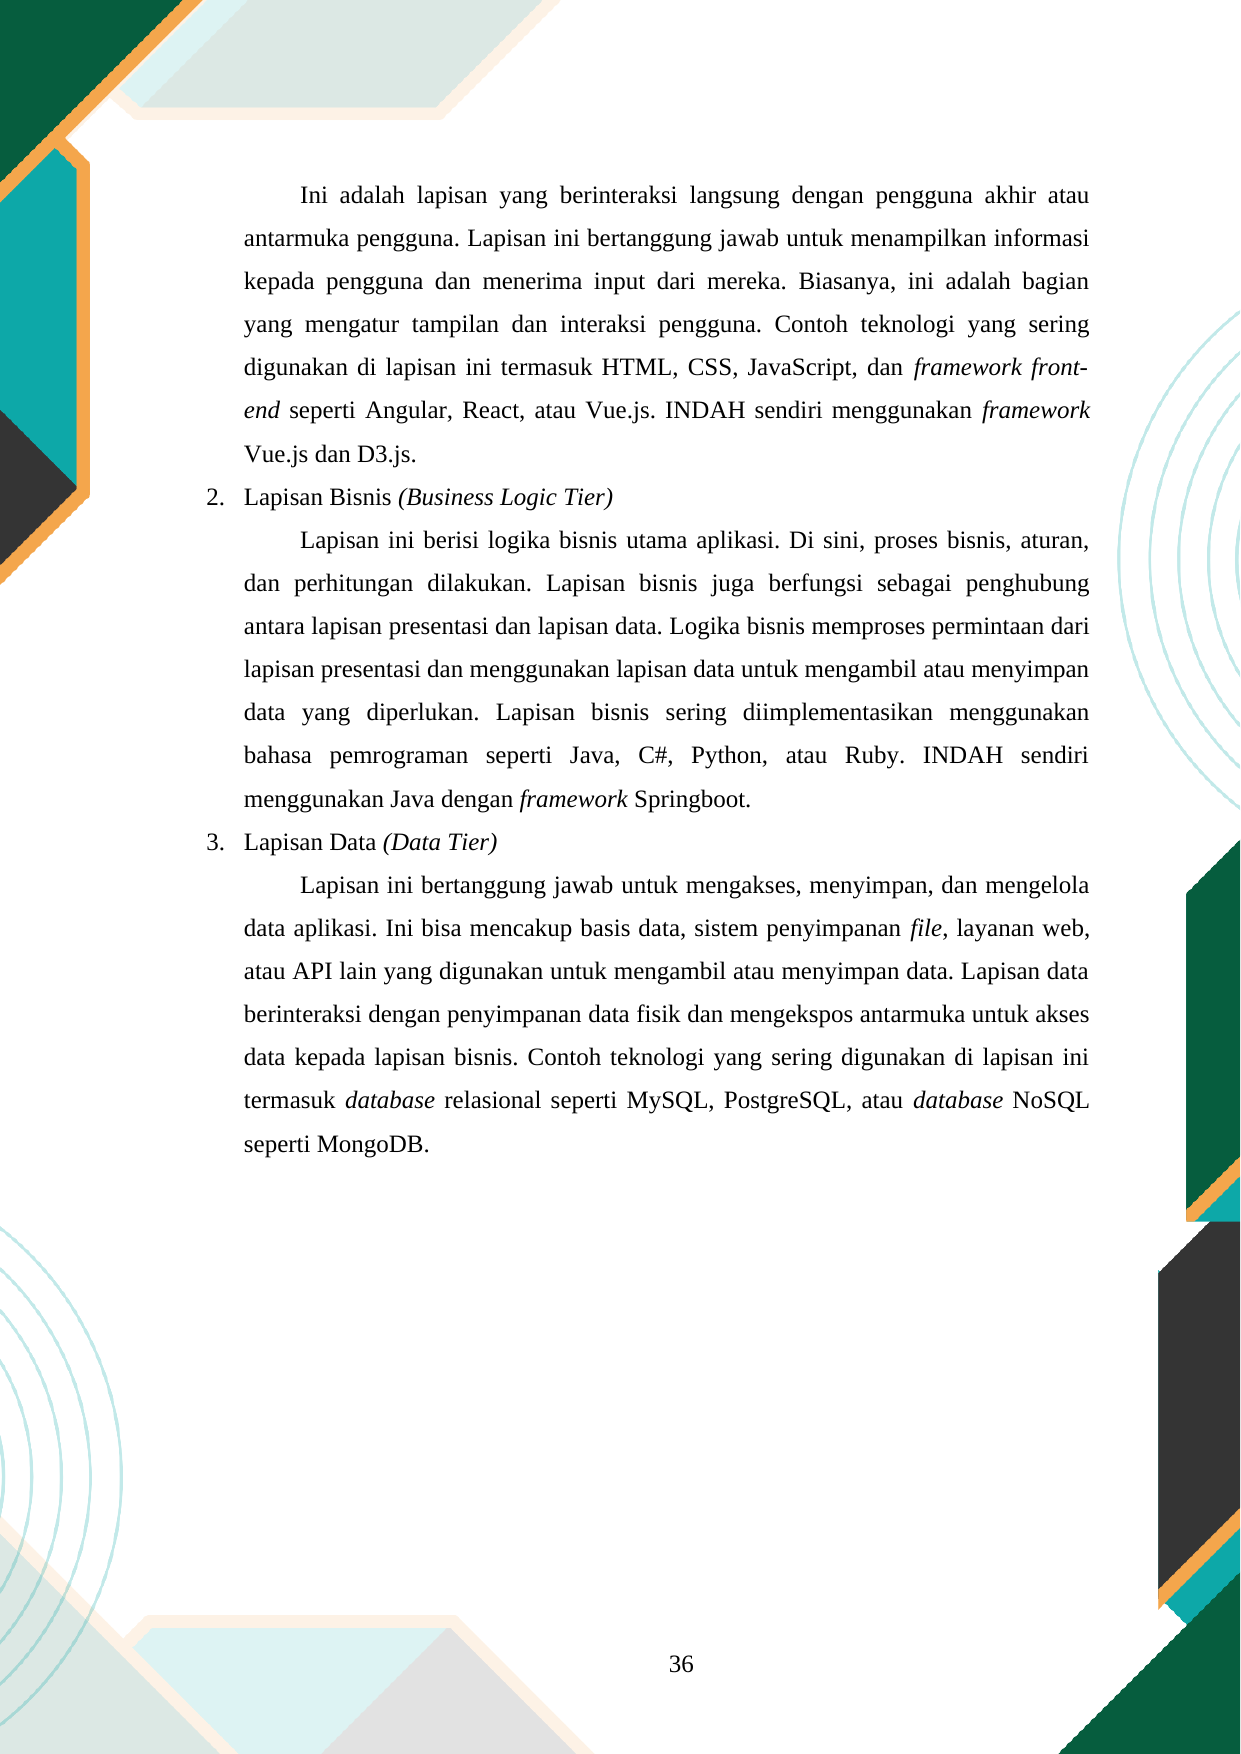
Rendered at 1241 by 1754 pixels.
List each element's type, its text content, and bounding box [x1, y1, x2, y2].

list Lapisan Data (Data Tier) [206, 827, 1090, 856]
text Ini adalah lapisan yang berinteraksi langsung dengan pengguna akhir atau antarmuka pengguna. Lapisan ini bertanggung jawab untuk menampilkan informasi kepada pengguna dan menerima input dari mereka. Biasanya, ini adalah bagian yang mengatur tampilan dan interaksi pengguna. Contoh teknologi yang sering digunakan di lapisan ini termasuk HTML, CSS, JavaScript, dan framework front-end seperti Angular, React, atau Vue.js. INDAH sendiri menggunakan framework Vue.js dan D3.js. [244, 180, 1090, 467]
text Lapisan ini bertanggung jawab untuk mengakses, menyimpan, dan mengelola data aplikasi. Ini bisa mencakup basis data, sistem penyimpanan file, layanan web, atau API lain yang digunakan untuk mengambil atau menyimpan data. Lapisan data berinteraksi dengan penyimpanan data fisik dan mengekspos antarmuka untuk akses data kepada lapisan bisnis. Contoh teknologi yang sering digunakan di lapisan ini termasuk database relasional seperti MySQL, PostgreSQL, atau database NoSQL seperti MongoDB. [244, 870, 1090, 1157]
text Lapisan ini berisi logika bisnis utama aplikasi. Di sini, proses bisnis, aturan, dan perhitungan dilakukan. Lapisan bisnis juga berfungsi sebagai penghubung antara lapisan presentasi dan lapisan data. Logika bisnis memproses permintaan dari lapisan presentasi dan menggunakan lapisan data untuk mengambil atau menyimpan data yang diperlukan. Lapisan bisnis sering diimplementasikan menggunakan bahasa pemrograman seperti Java, C#, Python, atau Ruby. INDAH sendiri menggunakan Java dengan framework Springboot. [244, 525, 1090, 812]
list Lapisan Bisnis (Business Logic Tier) [206, 482, 1090, 511]
picture [0, 0, 1241, 1754]
